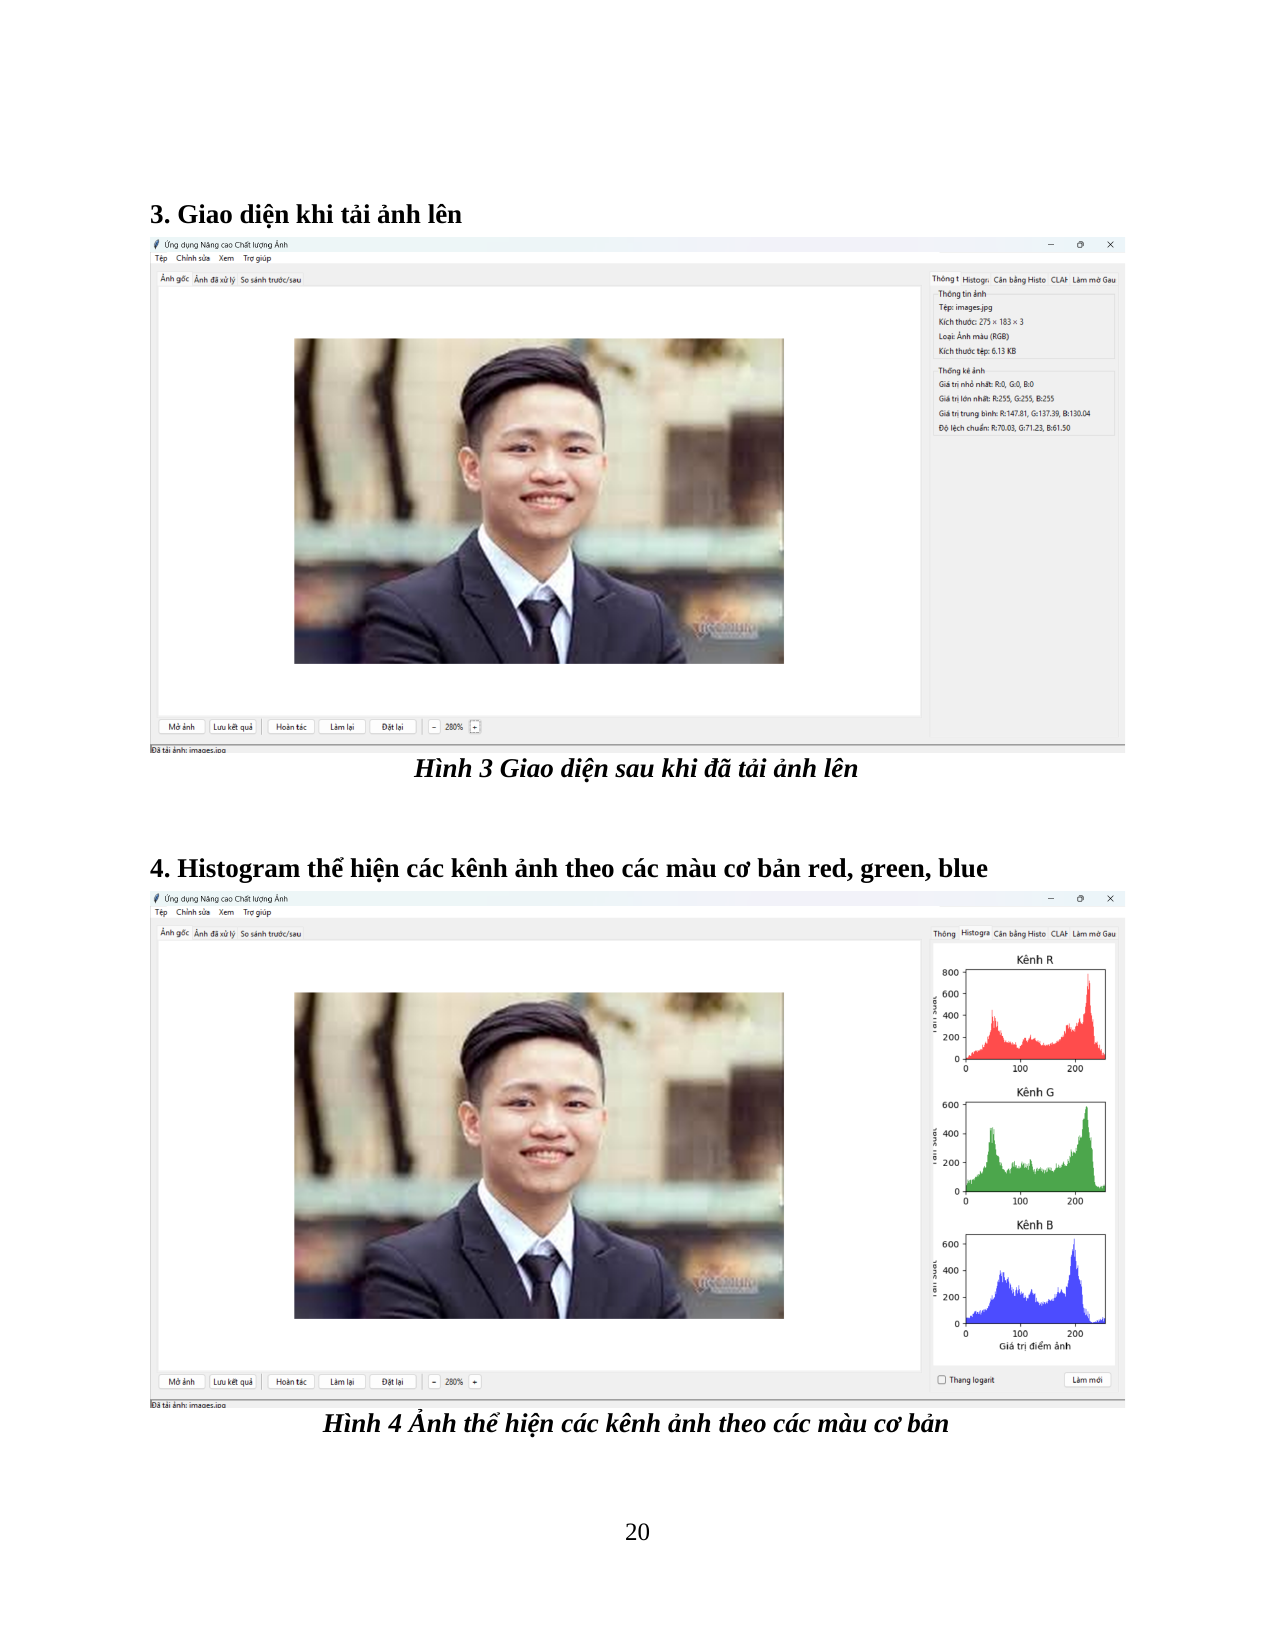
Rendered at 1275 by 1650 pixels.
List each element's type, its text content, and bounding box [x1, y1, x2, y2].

text Hình 4 Ảnh thể hiện các kênh ảnh theo các màu cơ bản [150, 1408, 1125, 1438]
text Hình 3 Giao diện sau khi đã tải ảnh lên [150, 753, 1125, 784]
subtitle 3. Giao diện khi tải ảnh lên [150, 198, 1125, 229]
picture [150, 891, 1125, 1408]
subtitle 4. Histogram thể hiện các kênh ảnh theo các màu cơ bản red, green, blue [150, 852, 1125, 883]
picture [150, 237, 1125, 753]
